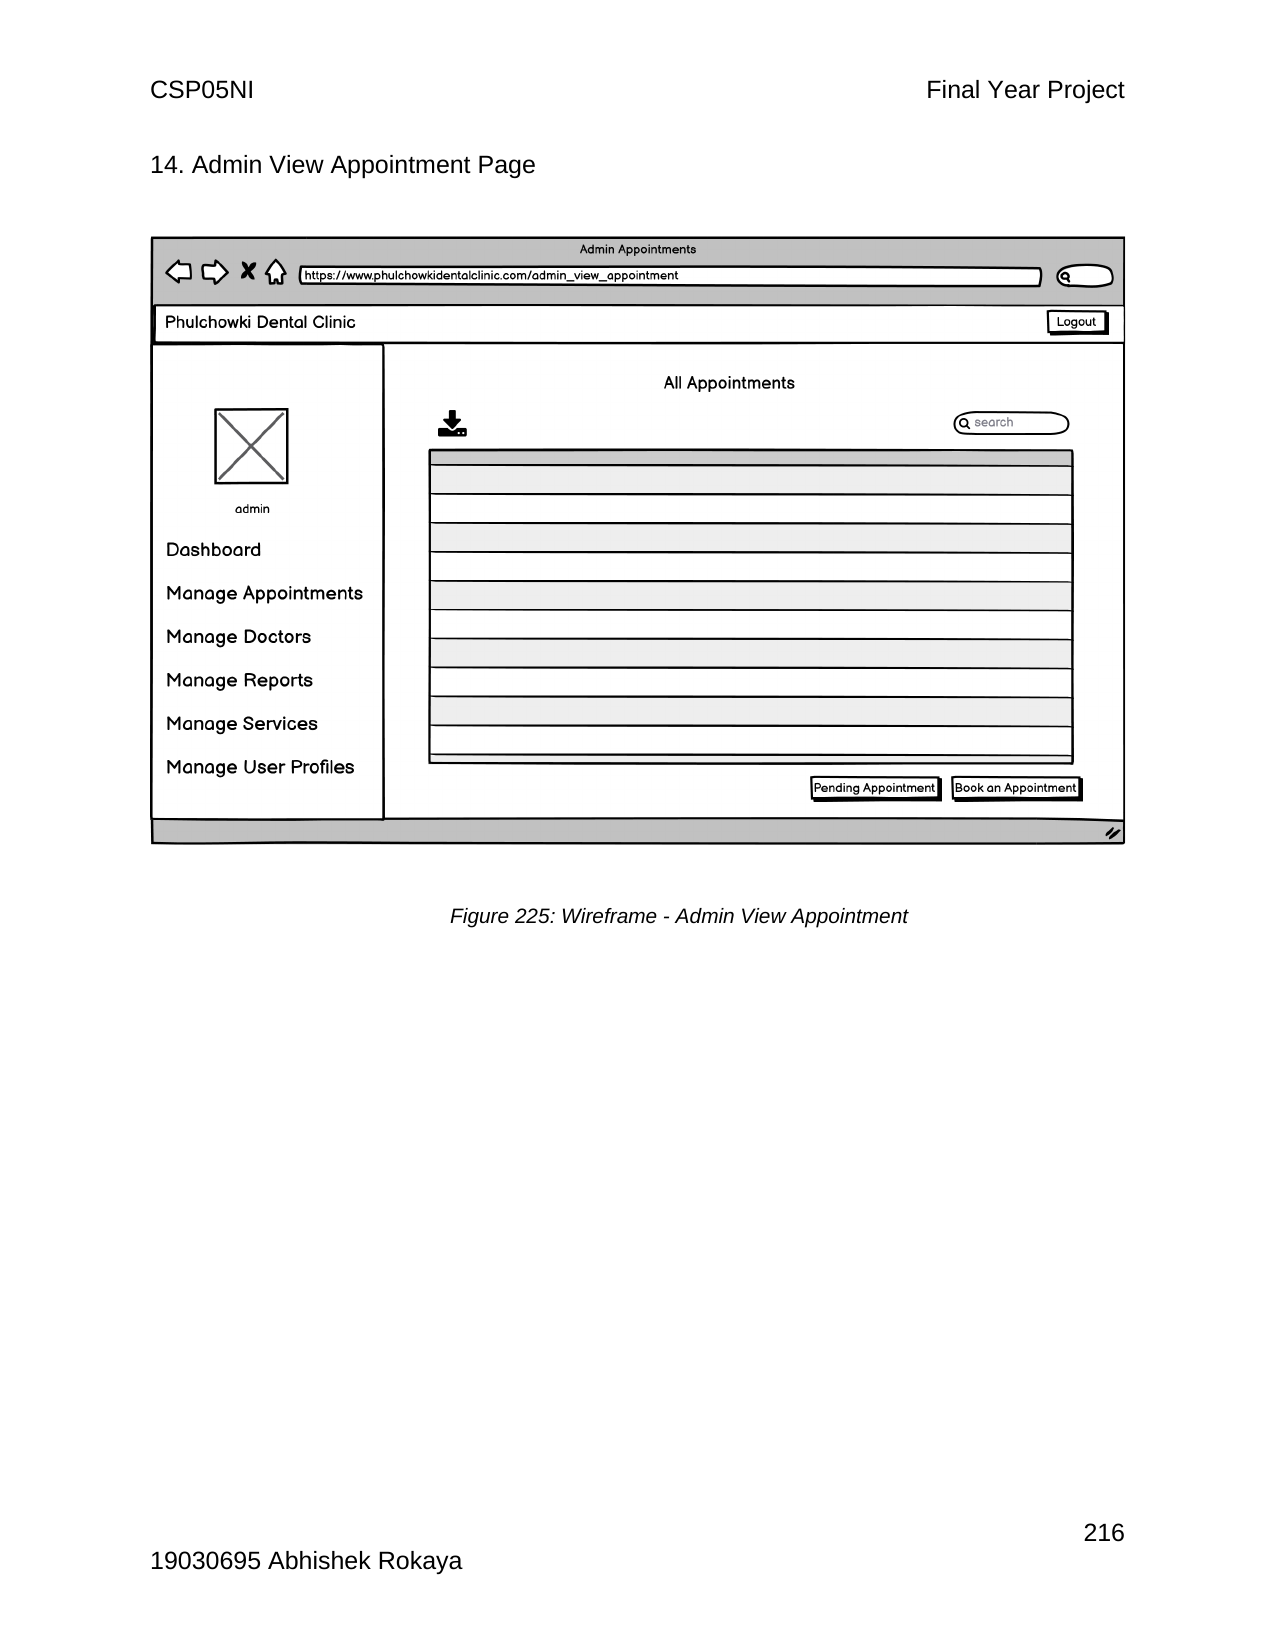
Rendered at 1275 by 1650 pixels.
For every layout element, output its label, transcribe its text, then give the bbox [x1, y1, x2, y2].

picture [150, 236, 1125, 845]
text Figure 225: Wireframe - Admin View Appointment [375, 904, 1125, 928]
text 14. Admin View Appointment Page [150, 150, 1125, 179]
